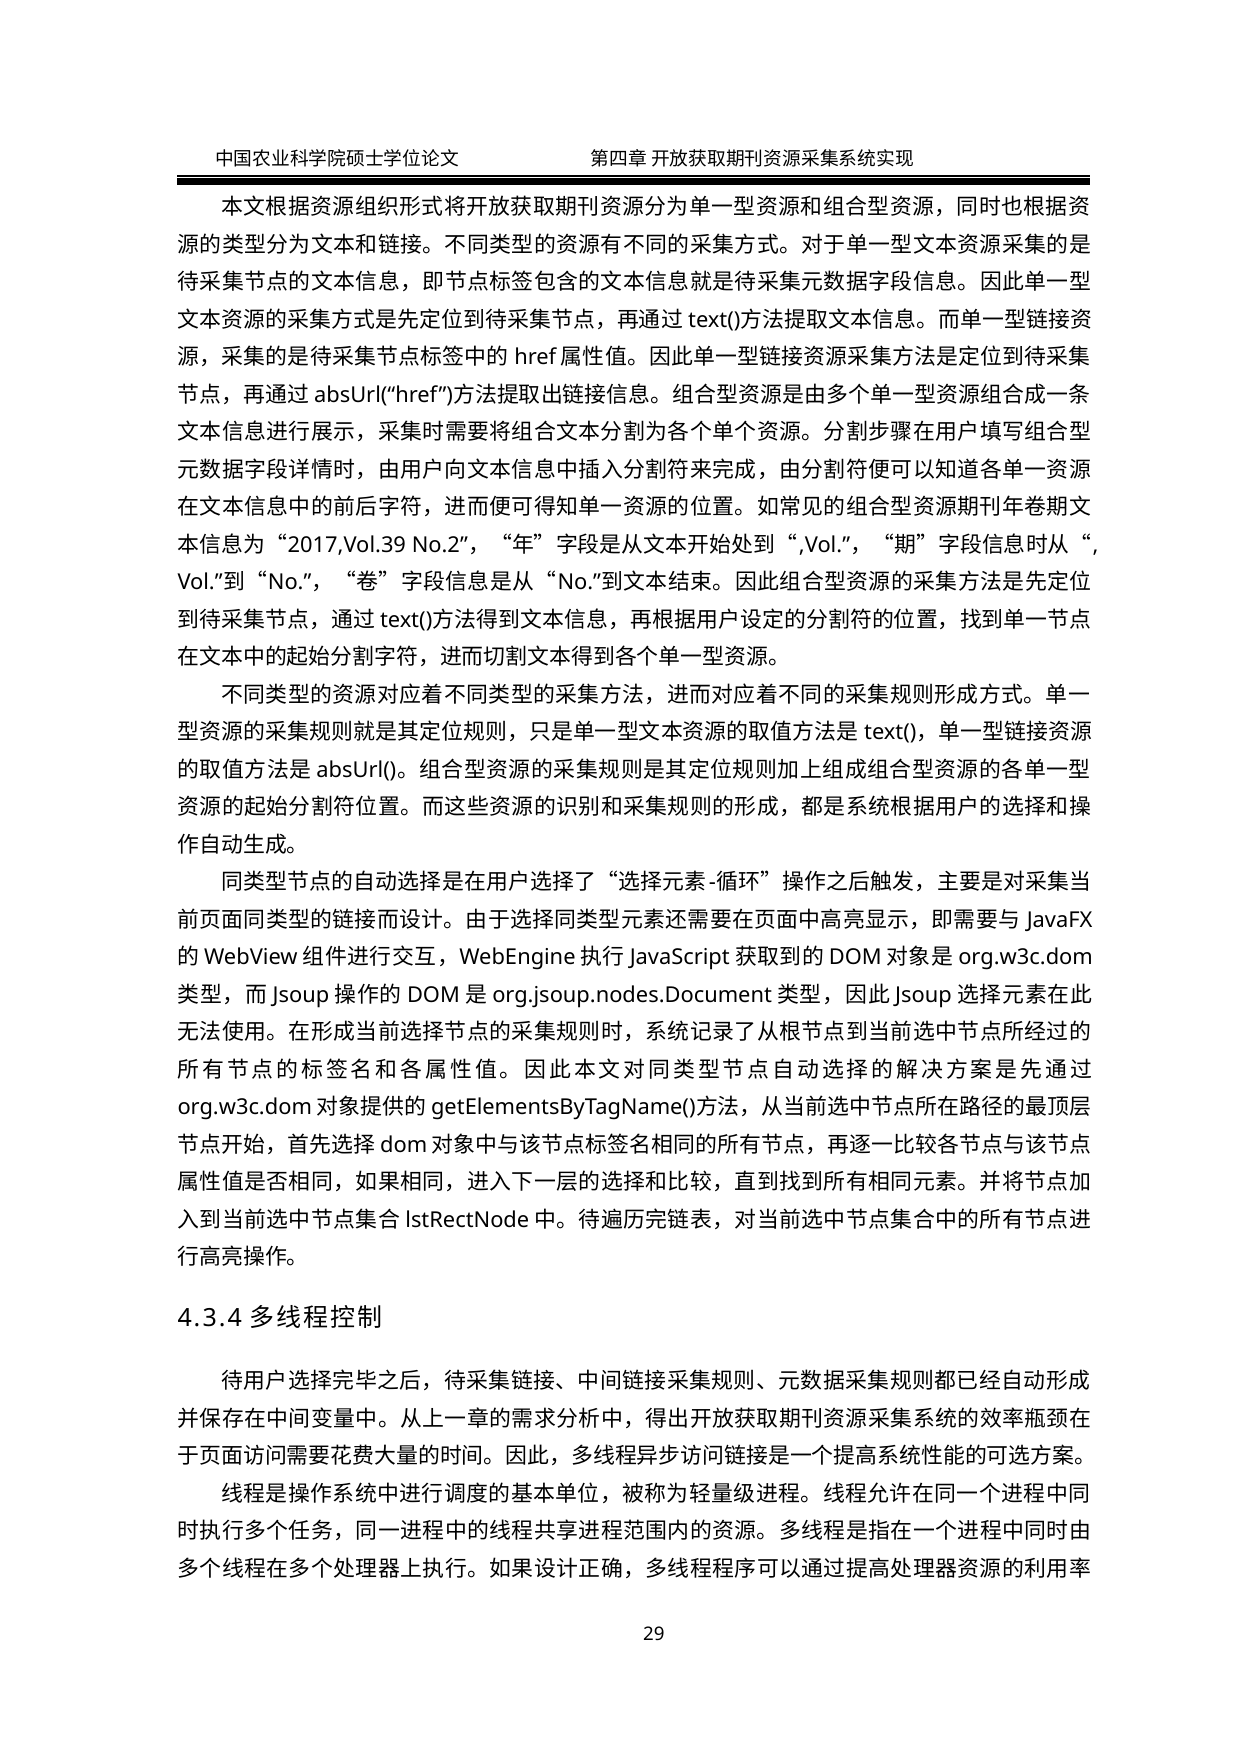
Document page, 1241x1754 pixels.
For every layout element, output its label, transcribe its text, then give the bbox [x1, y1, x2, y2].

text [177, 1471, 1092, 1583]
text 本文根据资源组织形式将开放获取期刊资源分为单一型资源和组合型资源，同时也根据资源的类型分为文本和链接。不同类型的资源有不同的采集方式。对于单一型文本资源采集的是待采集节点的文本信息，即节点标签包含的文本信息就是待采集元数据字段信息。因此单一型文本资源的采集方式是先定位到待采集节点，再通过text()方法提取文本信息。而单一型链接资源，采集的是待采集节点标签中的href属性值。因此单一型链接资源采集方法是定位到待采集节点，再通过absUrl(“href”)方法提取出链接信息。组合型资源是由多个单一型资源组合成一条文本信息进行展示，采集时需要将组合文本分割为各个单个资源。分割步骤在用户填写组合型元数据字段详情时，由用户向文本信息中插入分割符来完成，由分割符便可以知道各单一资源在文本信息中的前后字符，进而便可得知单一资源的位置。如常见的组合型资源期刊年卷期文本信息为“2017,Vol.39 No.2”，“年”字段是从文本开始处到“,Vol.”，“期”字段信息时从“,Vol.”到“No.”，“卷”字段信息是从“No.”到文本结束。因此组合型资源的采集方法是先定位到待采集节点，通过text()方法得到文本信息，再根据用户设定的分割符的位置，找到单一节点在文本中的起始分割字符，进而切割文本得到各个单一型资源。 [177, 185, 1092, 672]
text 待用户选择完毕之后，待采集链接、中间链接采集规则、元数据采集规则都已经自动形成并保存在中间变量中。从上一章的需求分析中，得出开放获取期刊资源采集系统的效率瓶颈在于页面访问需要花费大量的时间。因此，多线程异步访问链接是一个提高系统性能的可选方案。 [177, 1358, 1092, 1471]
text 不同类型的资源对应着不同类型的采集方法，进而对应着不同的采集规则形成方式。单一型资源的采集规则就是其定位规则，只是单一型文本资源的取值方法是text()，单一型链接资源的取值方法是absUrl()。组合型资源的采集规则是其定位规则加上组成组合型资源的各单一型资源的起始分割符位置。而这些资源的识别和采集规则的形成，都是系统根据用户的选择和操作自动生成。 [177, 672, 1092, 860]
text 同类型节点的自动选择是在用户选择了“选择元素-循环”操作之后触发，主要是对采集当前页面同类型的链接而设计。由于选择同类型元素还需要在页面中高亮显示，即需要与JavaFX的WebView组件进行交互，WebEngine执行JavaScript获取到的DOM对象是org.w3c.dom类型，而Jsoup操作的DOM是org.jsoup.nodes.Document类型，因此Jsoup选择元素在此无法使用。在形成当前选择节点的采集规则时，系统记录了从根节点到当前选中节点所经过的所有节点的标签名和各属性值。因此本文对同类型节点自动选择的解决方案是先通过org.w3c.dom对象提供的getElementsByTagName()方法，从当前选中节点所在路径的最顶层节点开始，首先选择dom对象中与该节点标签名相同的所有节点，再逐一比较各节点与该节点属性值是否相同，如果相同，进入下一层的选择和比较，直到找到所有相同元素。并将节点加入到当前选中节点集合lstRectNode中。待遍历完链表，对当前选中节点集合中的所有节点进行高亮操作。 [177, 860, 1092, 1272]
subtitle 4.3.4多线程控制 [177, 1297, 1092, 1333]
